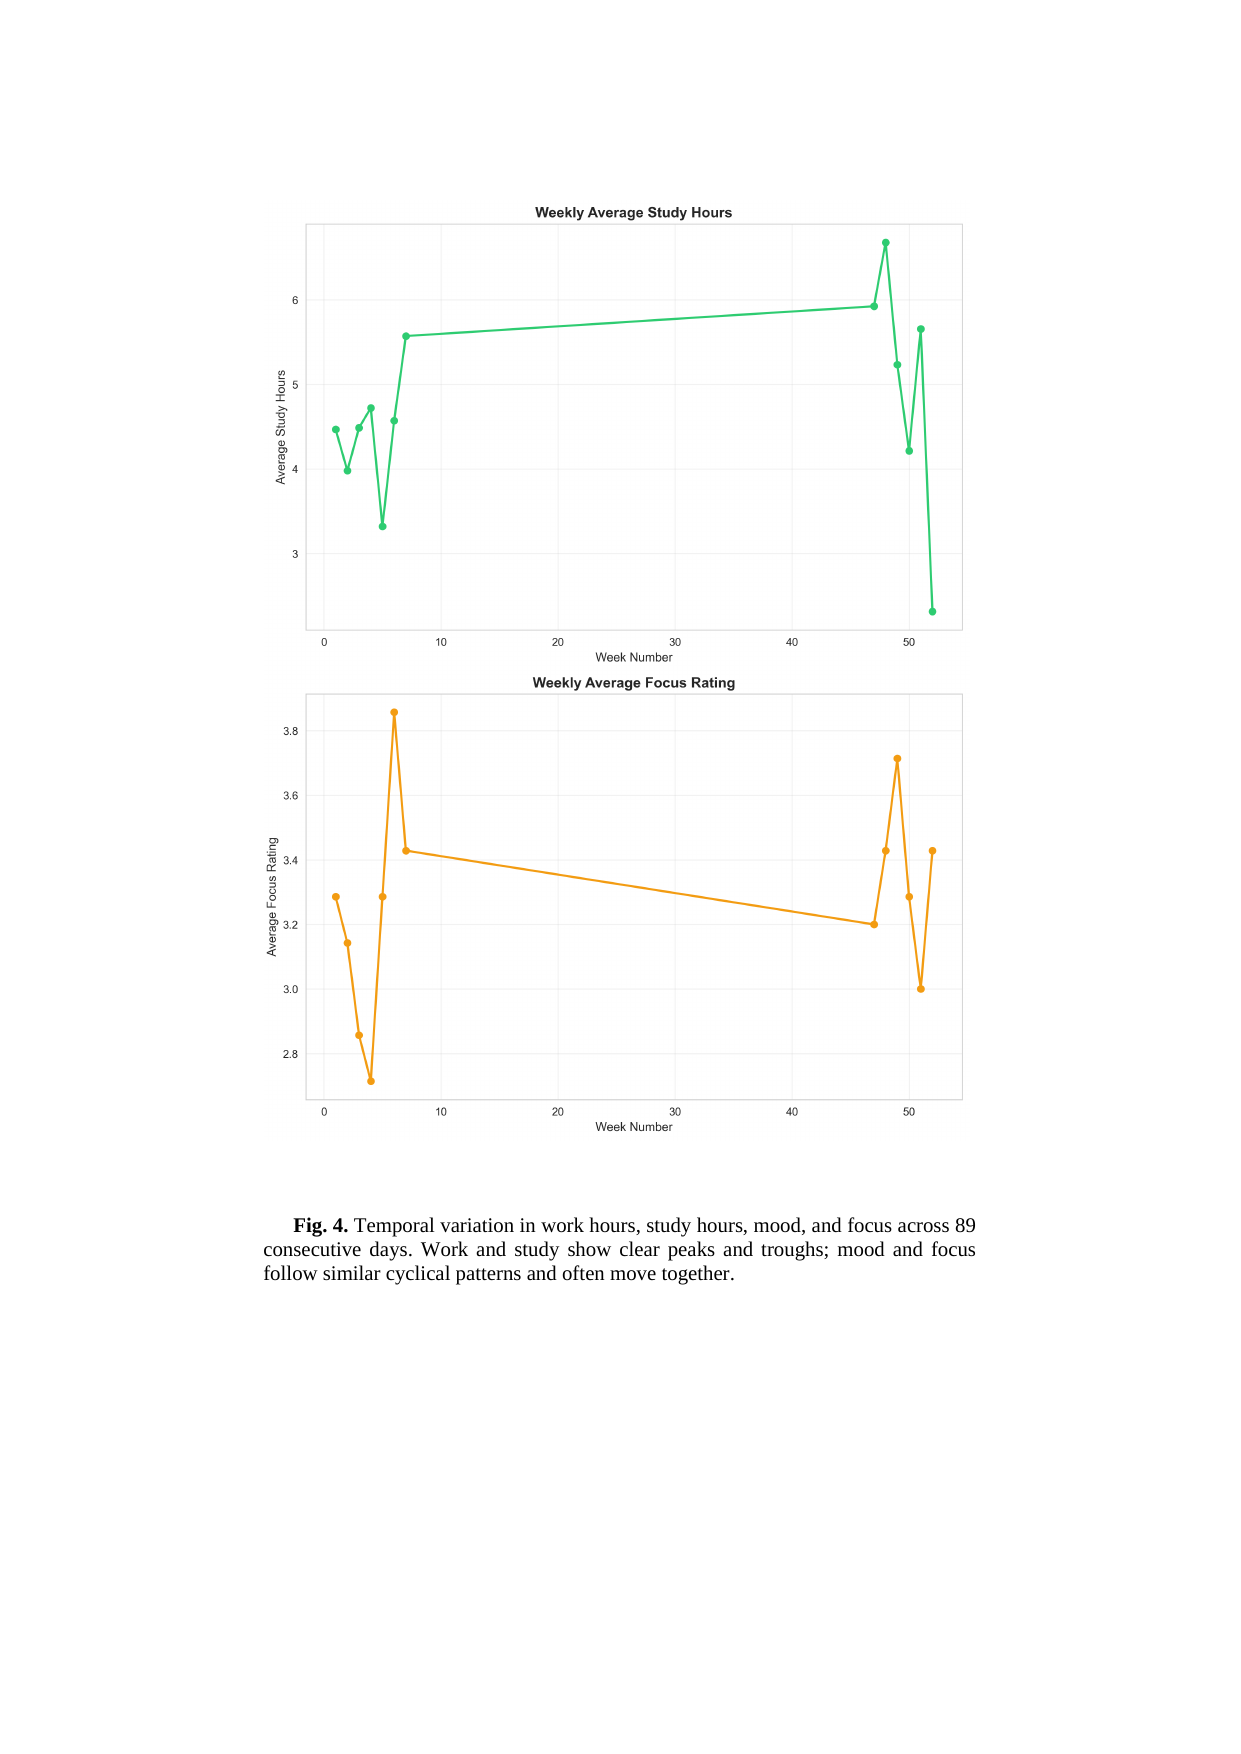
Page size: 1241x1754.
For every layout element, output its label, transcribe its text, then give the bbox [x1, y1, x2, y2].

picture [263, 200, 970, 1141]
text Fig. 4. Temporal variation in work hours, study hours, mood, and focus across 89 consecutive days. Work and study show clear peaks and troughs; mood and focus follow similar cyclical patterns and often move together. [263, 1213, 977, 1285]
